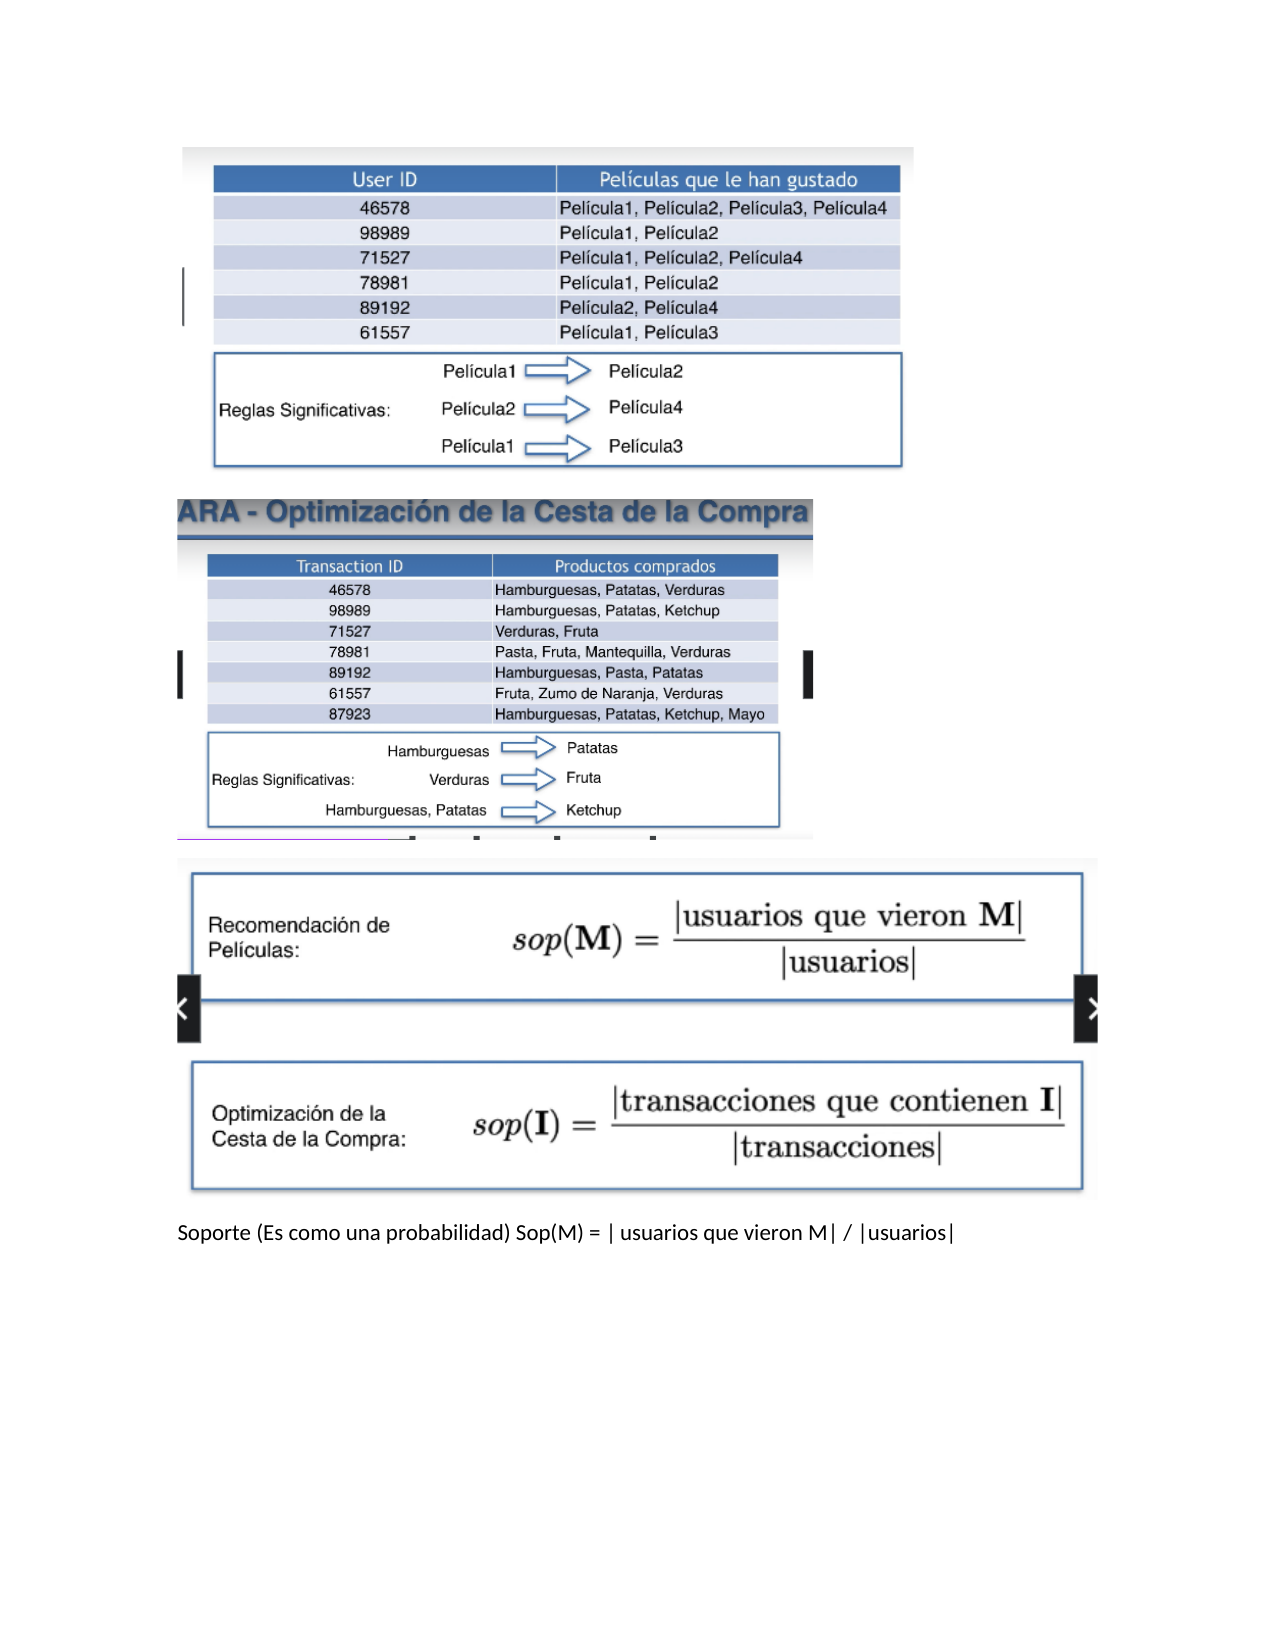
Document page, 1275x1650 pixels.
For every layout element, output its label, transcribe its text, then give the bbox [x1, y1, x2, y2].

picture [182, 147, 914, 481]
text Soporte (Es como una probabilidad) Sop(M) = | usuarios que vieron M| / |usuarios| [177, 1218, 1098, 1246]
picture [177, 858, 1098, 1200]
picture [177, 499, 814, 840]
